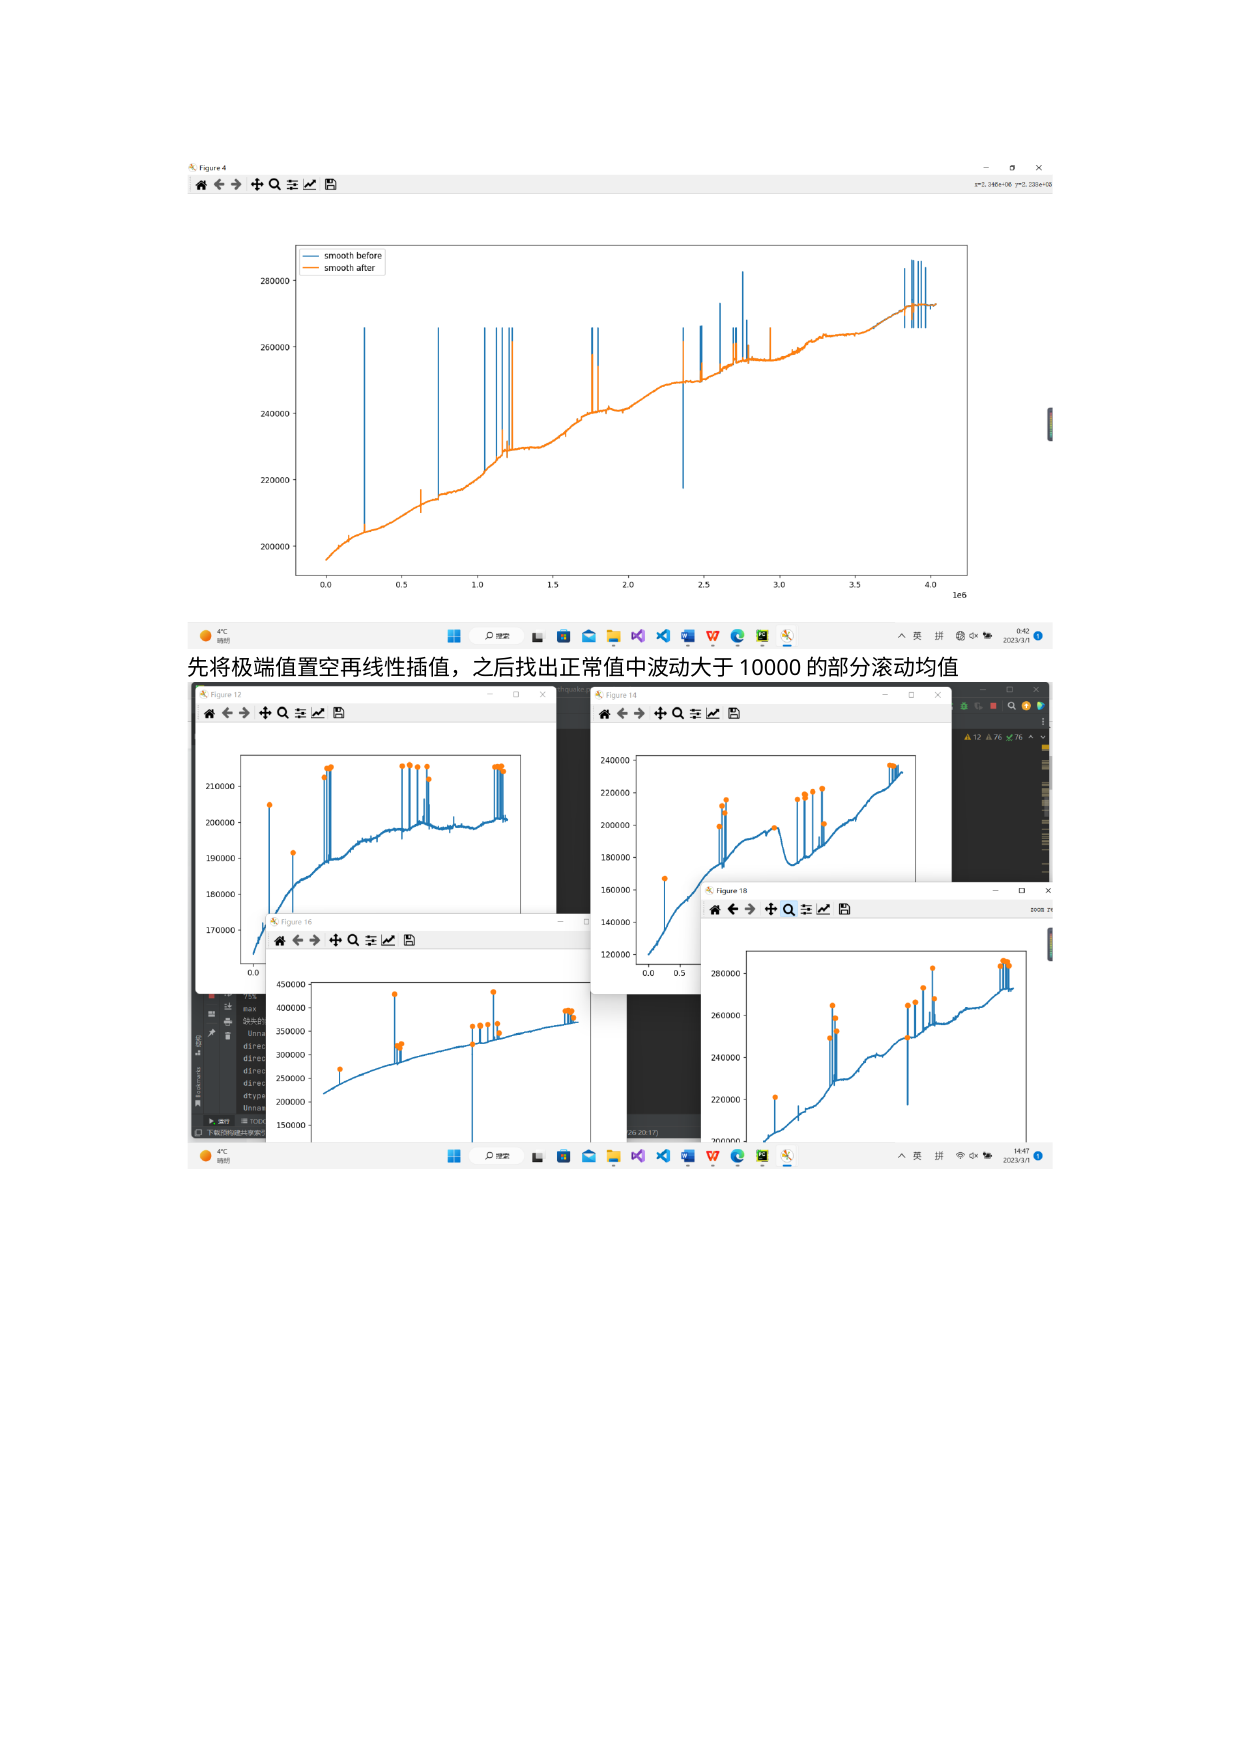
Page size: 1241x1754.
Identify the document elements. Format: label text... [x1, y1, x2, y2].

picture [187, 162, 1053, 649]
text 先将极端值置空再线性插值，之后找出正常值中波动大于10000的部分滚动均值 [187, 649, 1053, 682]
picture [187, 682, 1053, 1169]
